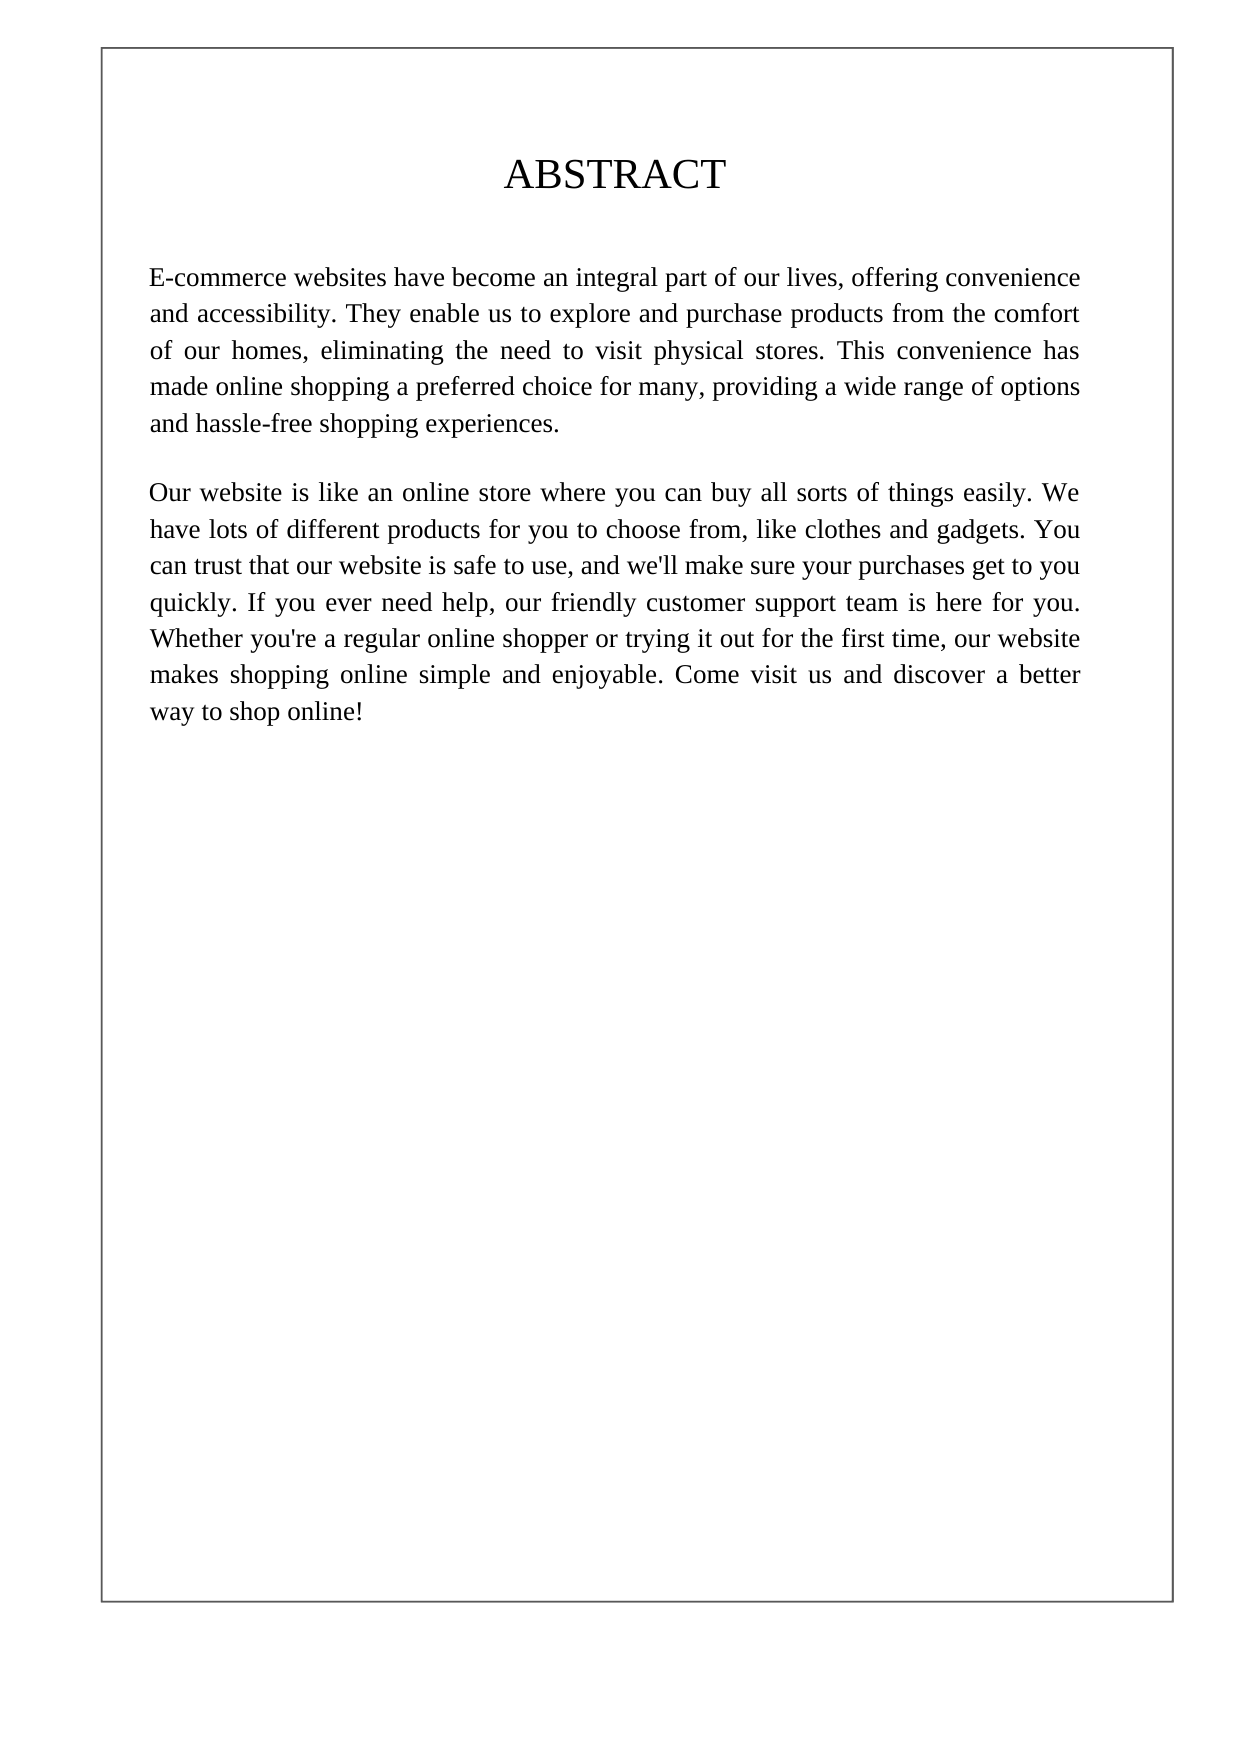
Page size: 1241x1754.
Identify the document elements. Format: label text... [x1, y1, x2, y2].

text Our website is like an online store where you can buy all sorts of things easily. We have lots of different products for you to choose from, like clothes and gadgets. You can trust that our website is safe to use, and we'll make sure your purchases get to you quickly. If you ever need help, our friendly customer support team is here for you. Whether you're a regular online shopper or trying it out for the first time, our website makes shopping online simple and enjoyable. Come visit us and discover a better way to shop online! [148, 477, 1081, 726]
text E-commerce websites have become an integral part of our lives, offering convenience and accessibility. They enable us to explore and purchase products from the comfort of our homes, eliminating the need to visit physical stores. This convenience has made online shopping a preferred choice for many, providing a wide range of options and hassle-free shopping experiences. [148, 261, 1081, 438]
text ABSTRACT [426, 148, 804, 198]
